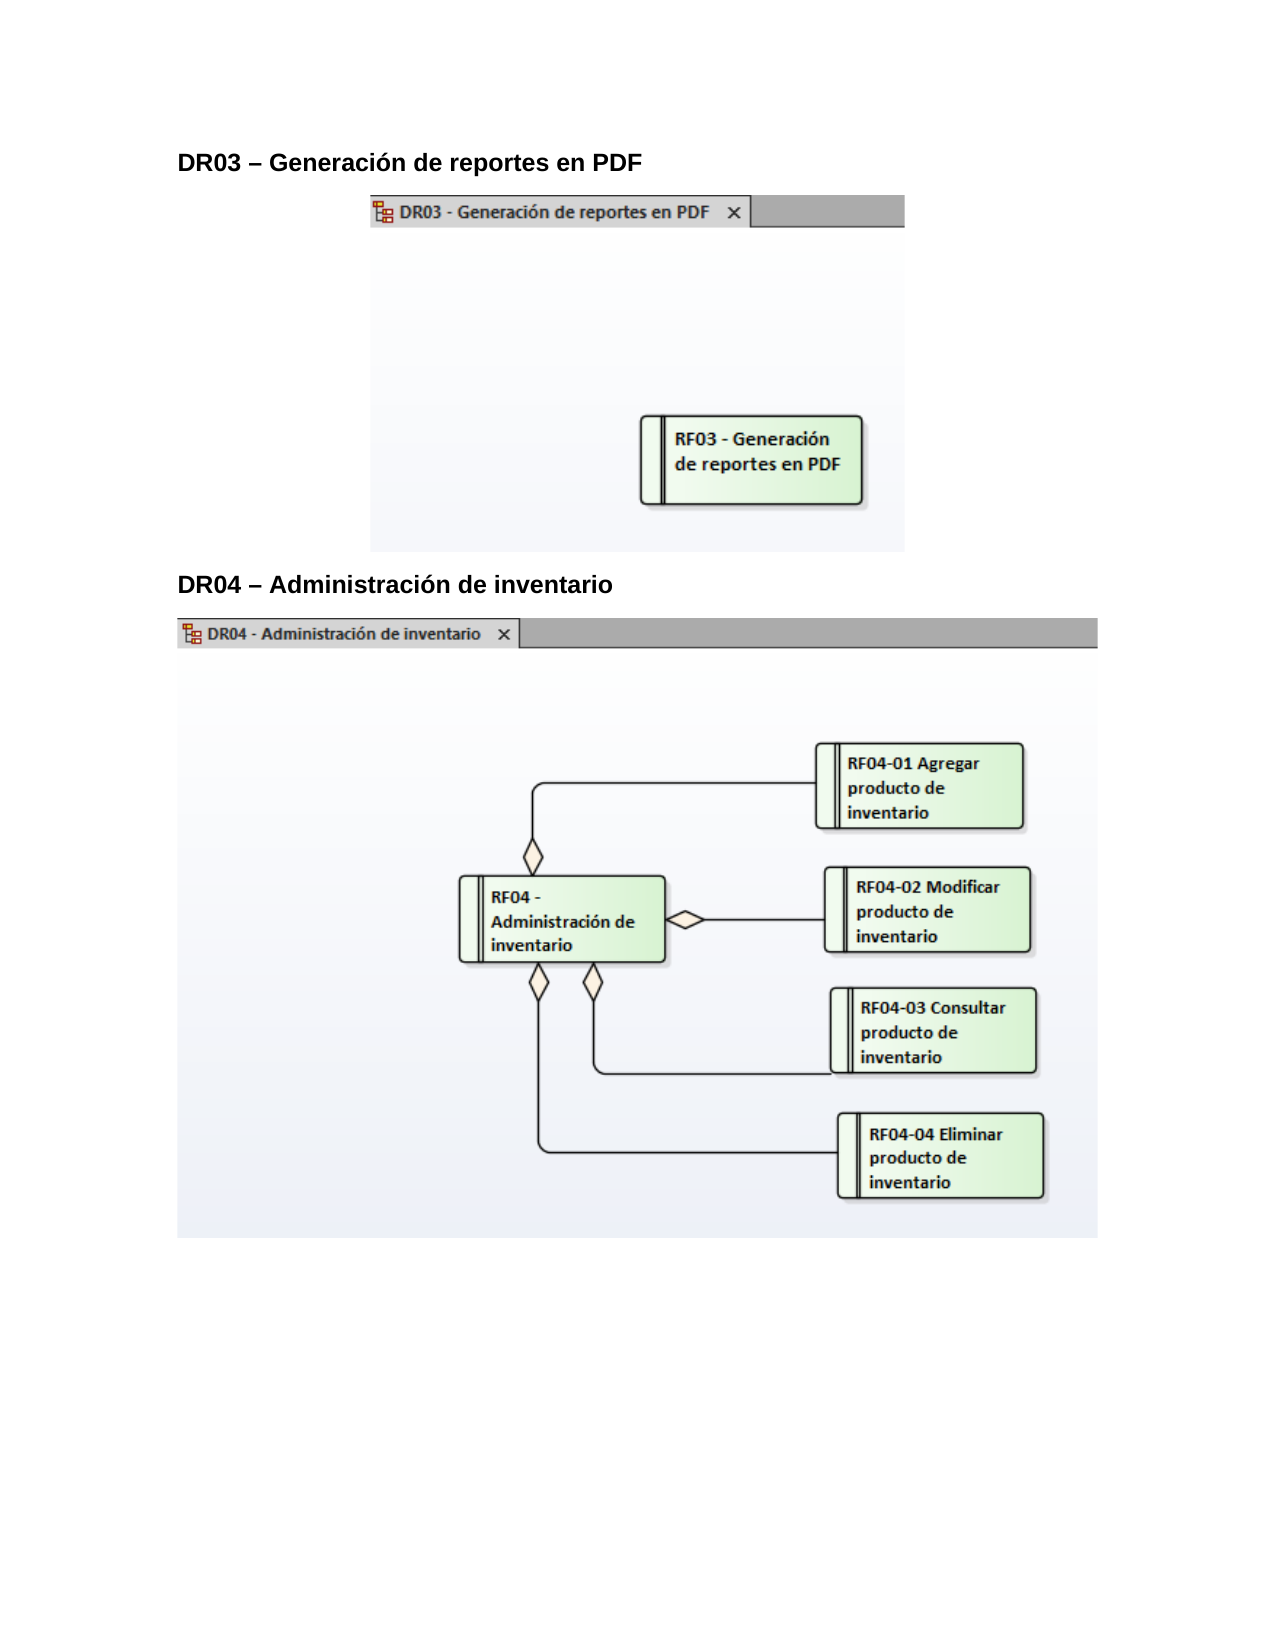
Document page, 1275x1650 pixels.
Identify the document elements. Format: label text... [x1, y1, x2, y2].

picture [177, 618, 1098, 1238]
text DR03 – Generación de reportes en PDF [177, 148, 1098, 176]
text DR04 – Administración de inventario [177, 570, 1098, 599]
picture [370, 195, 905, 552]
